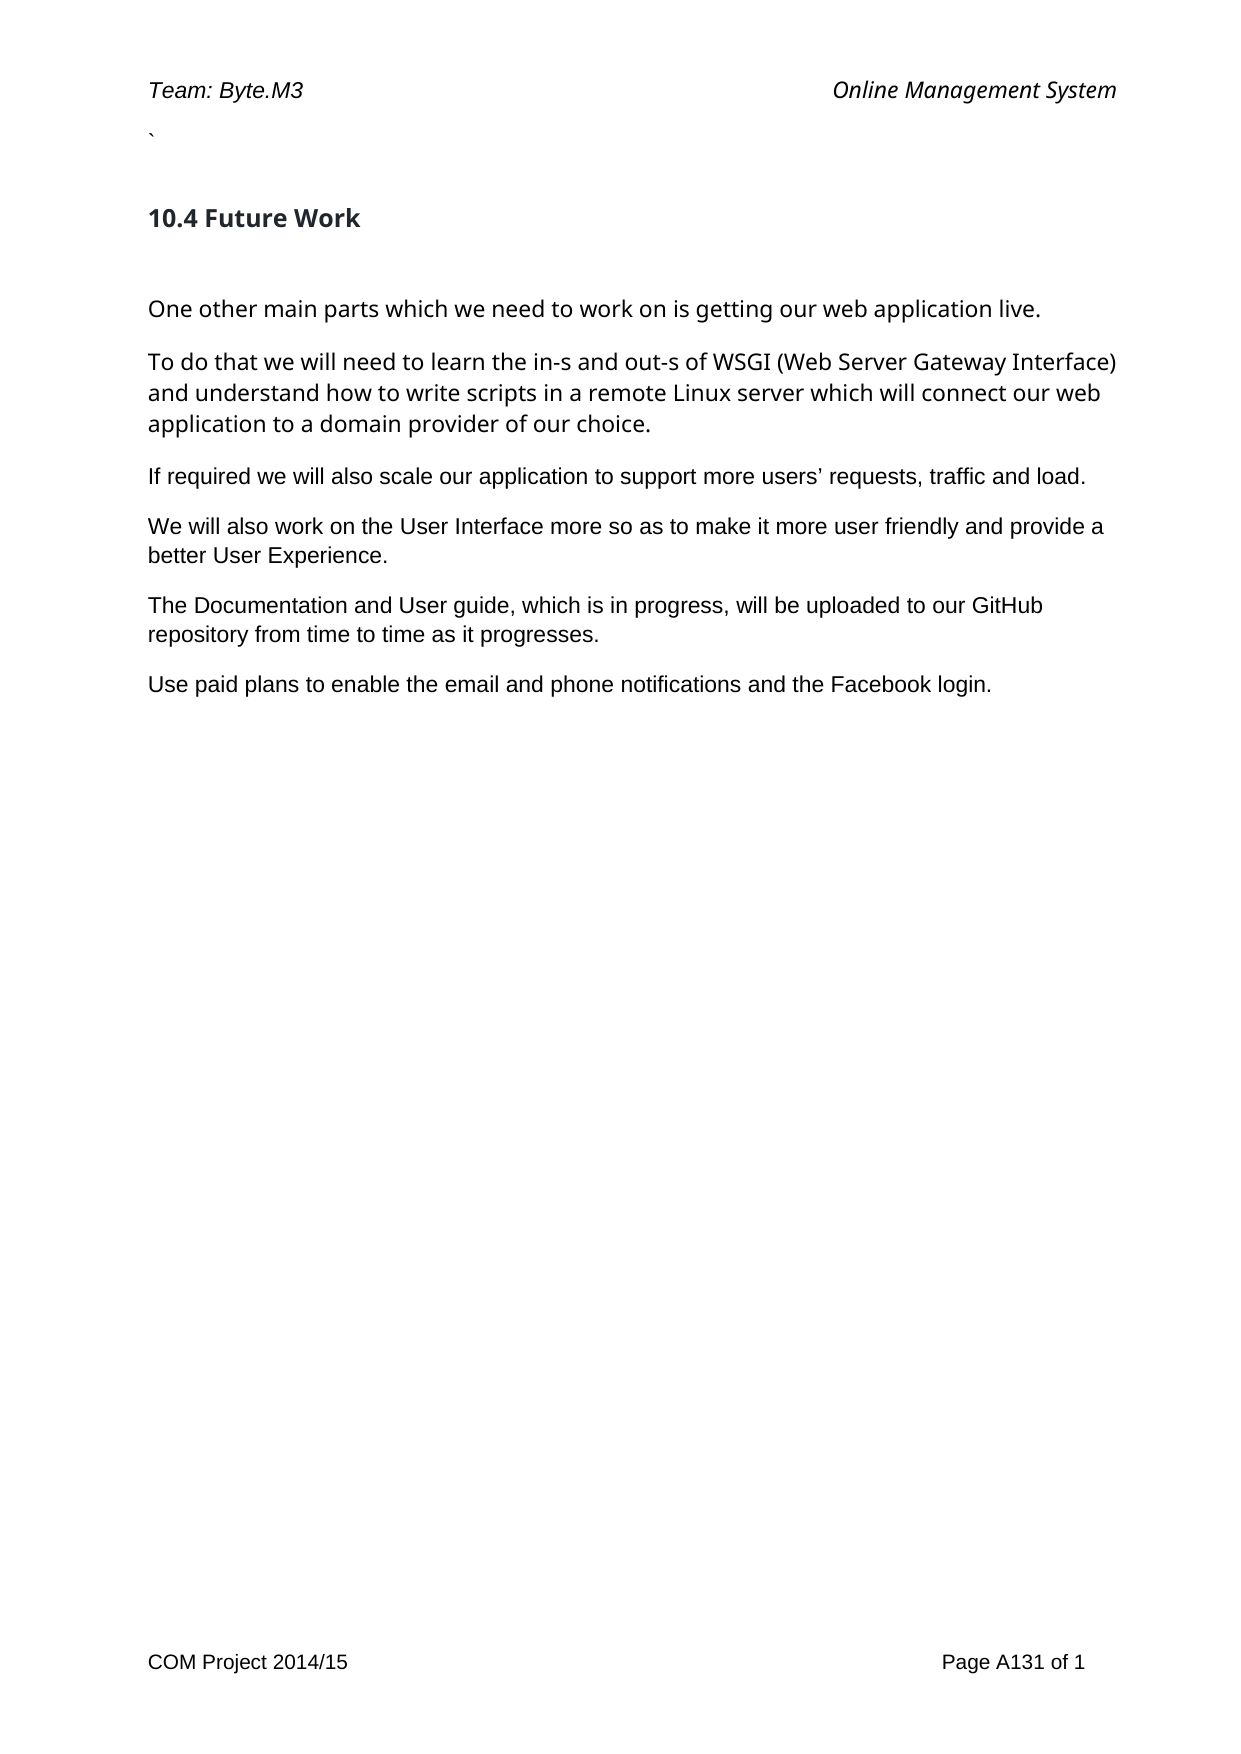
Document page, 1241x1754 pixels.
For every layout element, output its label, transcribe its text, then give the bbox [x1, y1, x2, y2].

text To do that we will need to learn the in-s and out-s of WSGI (Web Server Gateway Interface) and understand how to write scripts in a remote Linux server which will connect our web application to a domain provider of our choice. [148, 345, 1122, 439]
subtitle 10.4 Future Work [148, 201, 1122, 235]
text Use paid plans to enable the email and phone notifications and the Facebook login. [148, 668, 1122, 697]
text If required we will also scale our application to support more users’ requests, traffic and load. [148, 460, 1122, 489]
text One other main parts which we need to work on is getting our web application live. [148, 293, 1122, 324]
text The Documentation and User guide, which is in progress, will be uploaded to our GitHub repository from time to time as it progresses. [148, 589, 1122, 647]
text We will also work on the User Interface more so as to make it more user friendly and provide a better User Experience. [148, 510, 1122, 568]
